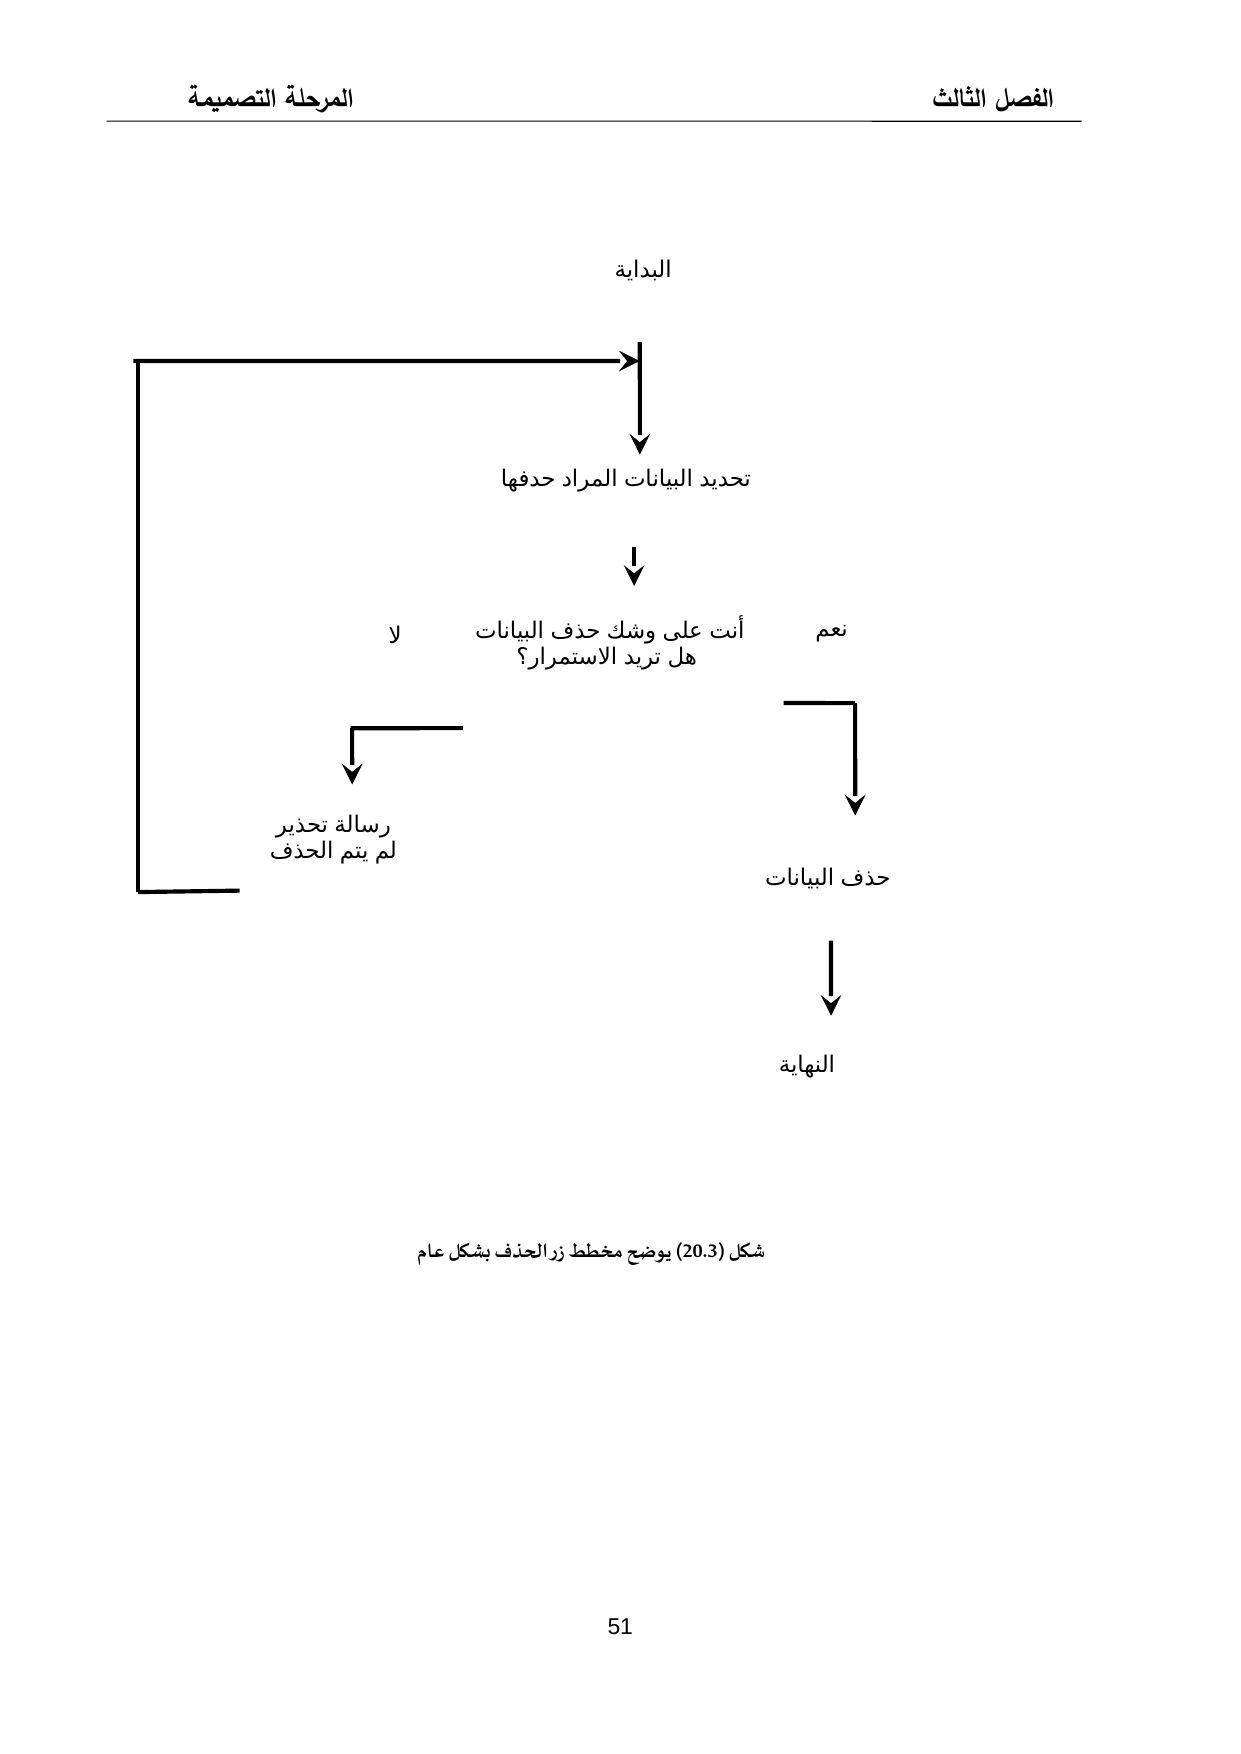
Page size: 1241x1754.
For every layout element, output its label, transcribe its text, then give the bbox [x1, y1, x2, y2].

text شكل (20.3) يوضح مخطط زر الحذف بشكل عام [187, 1235, 995, 1270]
